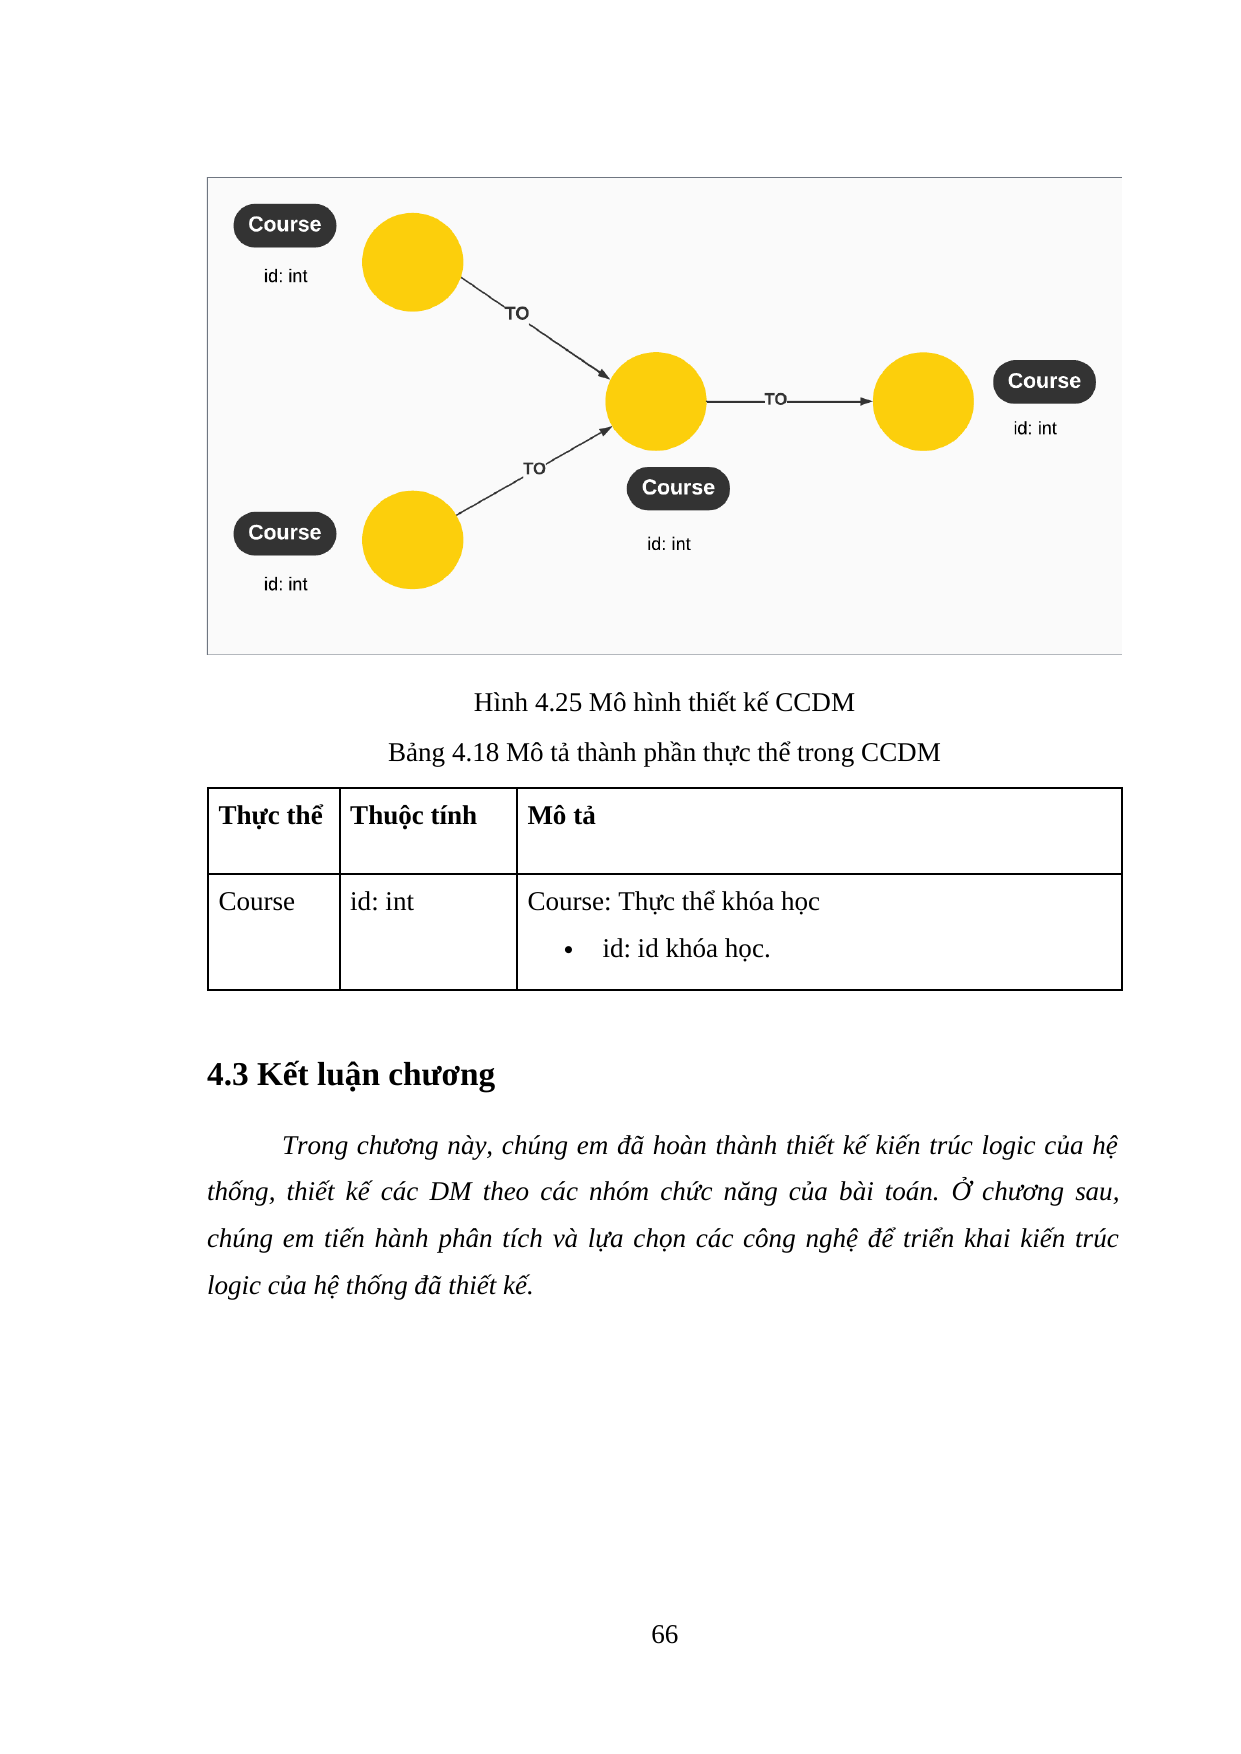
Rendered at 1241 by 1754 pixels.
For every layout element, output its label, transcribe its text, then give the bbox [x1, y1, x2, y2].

table_header Thuộc tính [341, 789, 516, 873]
table_cell Course [209, 875, 339, 989]
table_header Mô tả [518, 789, 1121, 873]
table_cell Course: Thực thể khóa học id: id khóa học. [518, 875, 1121, 989]
text Trong chương này, chúng em đã hoàn thành thiết kế kiến trúc logic của hệ thống, thiết kế các DM theo các nhóm chức năng của bài toán. Ở chương sau, chúng em tiến hành phân tích và lựa chọn các công nghệ để triển khai kiến trúc logic của hệ thống đã thiết kế. [207, 1129, 1122, 1300]
table_cell id: int [341, 875, 516, 989]
subtitle Kết luận chương [207, 1055, 1122, 1093]
picture [206, 177, 1122, 655]
table_header Thực thể [209, 789, 339, 873]
